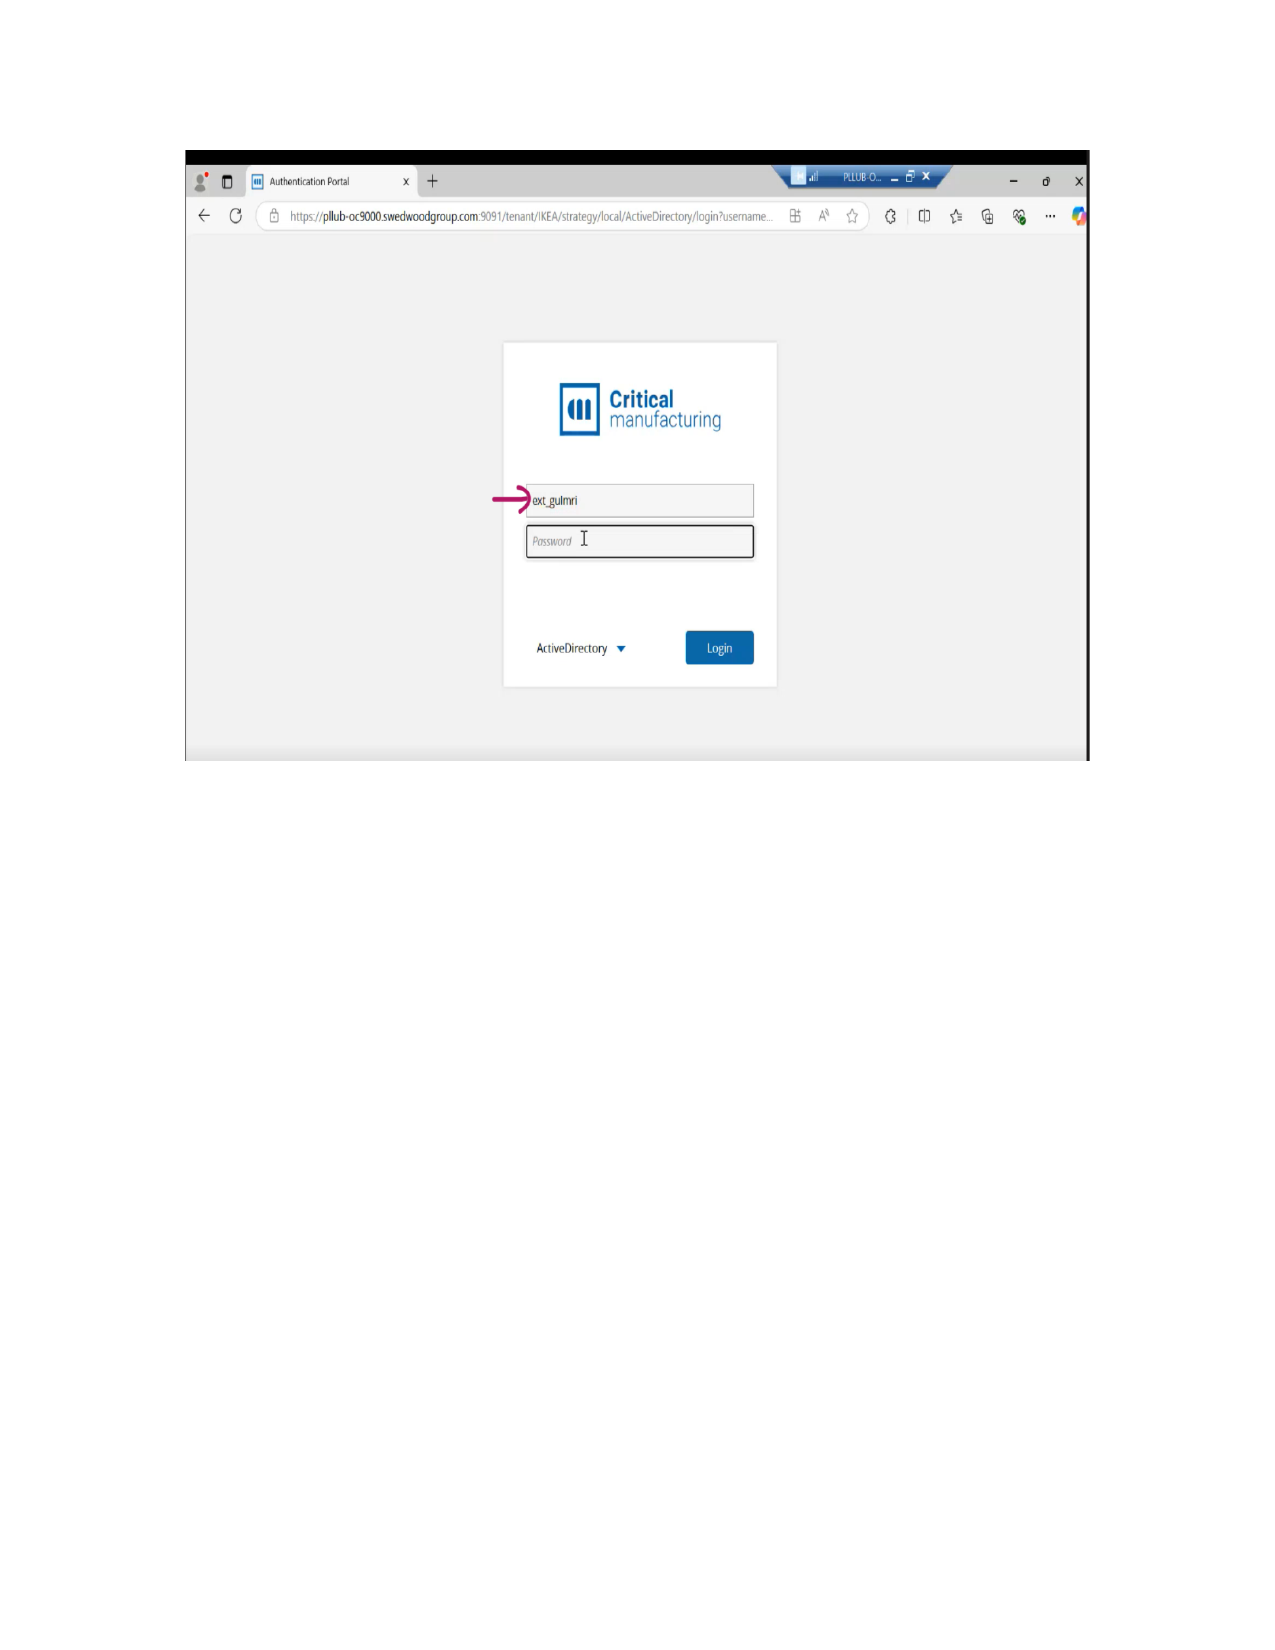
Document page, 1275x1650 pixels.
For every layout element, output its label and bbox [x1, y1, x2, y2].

picture [185, 150, 1090, 761]
